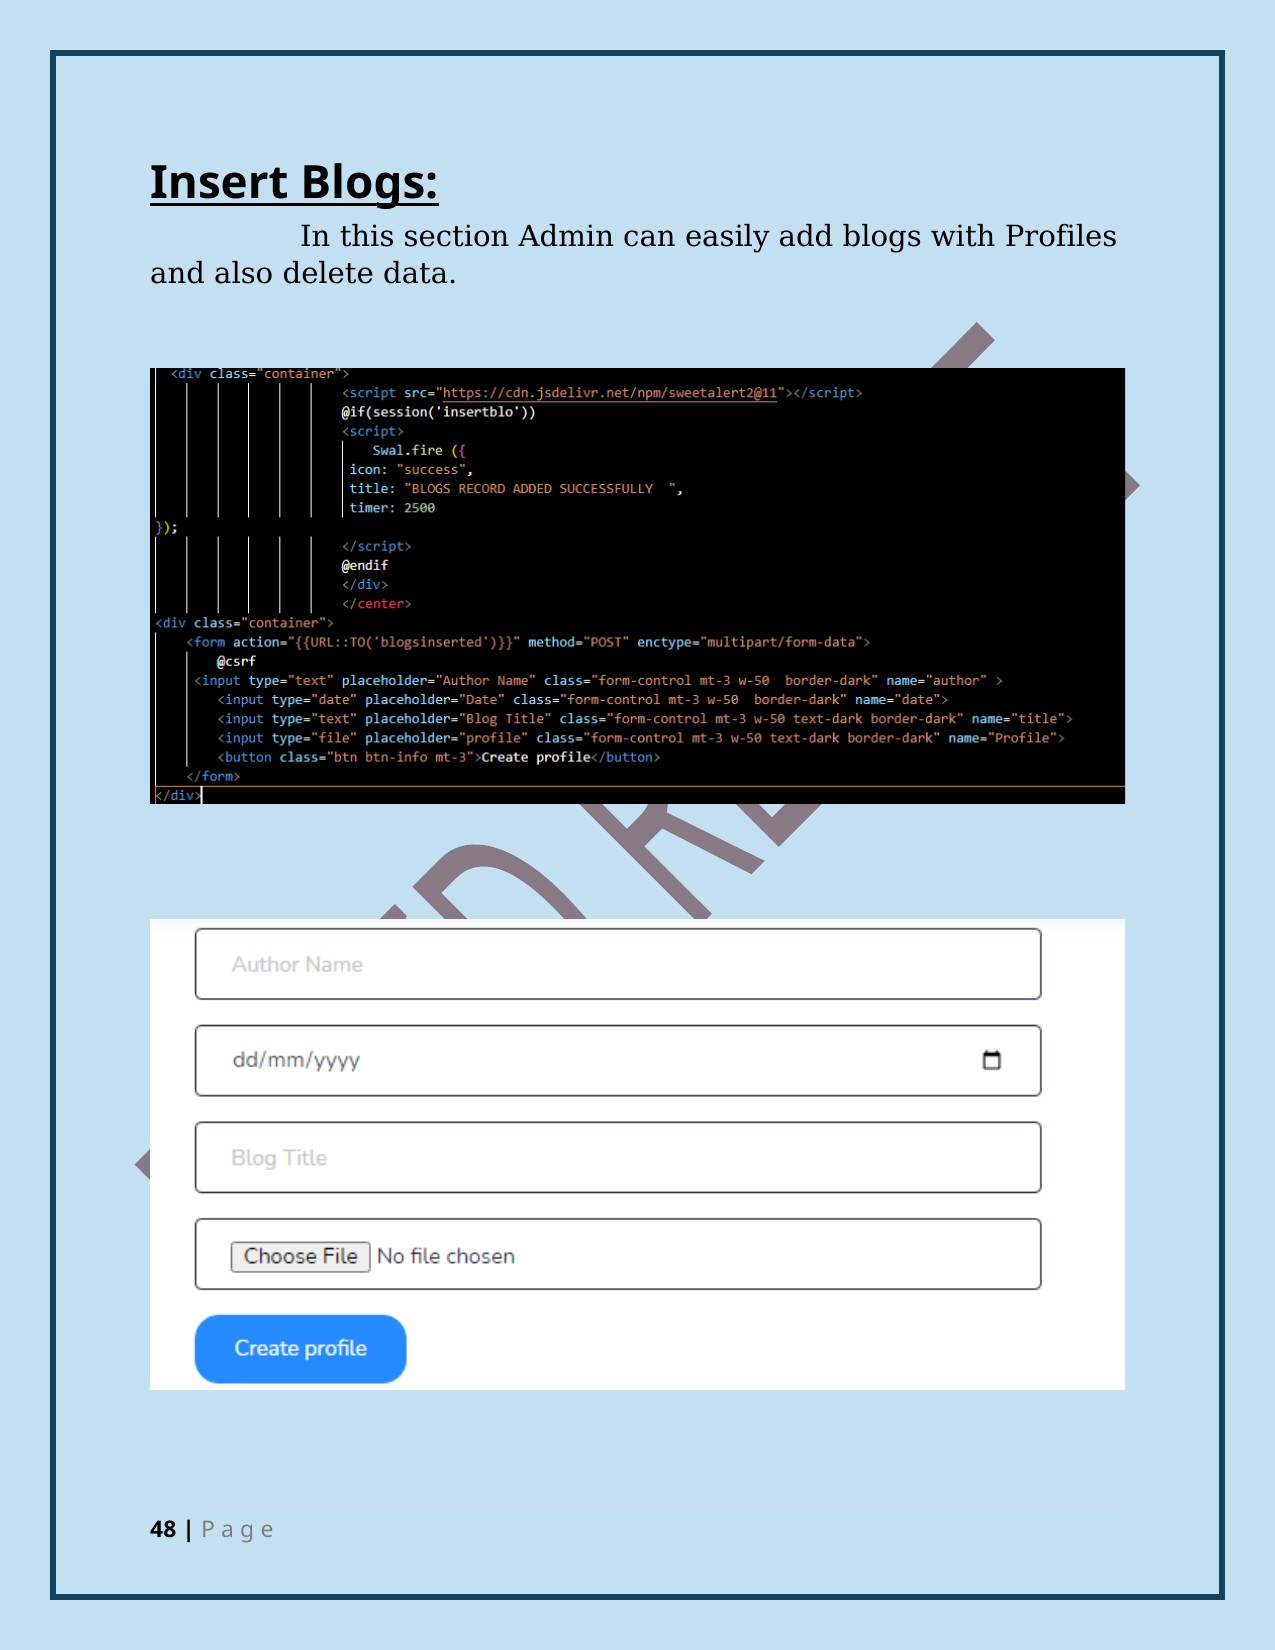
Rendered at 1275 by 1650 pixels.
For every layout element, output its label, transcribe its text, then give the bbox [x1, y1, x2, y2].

picture [150, 919, 1125, 1390]
text Insert Blogs: [150, 150, 1125, 212]
picture [150, 368, 1125, 804]
text In this section Admin can easily add blogs with Profiles and also delete data. [150, 217, 1125, 290]
